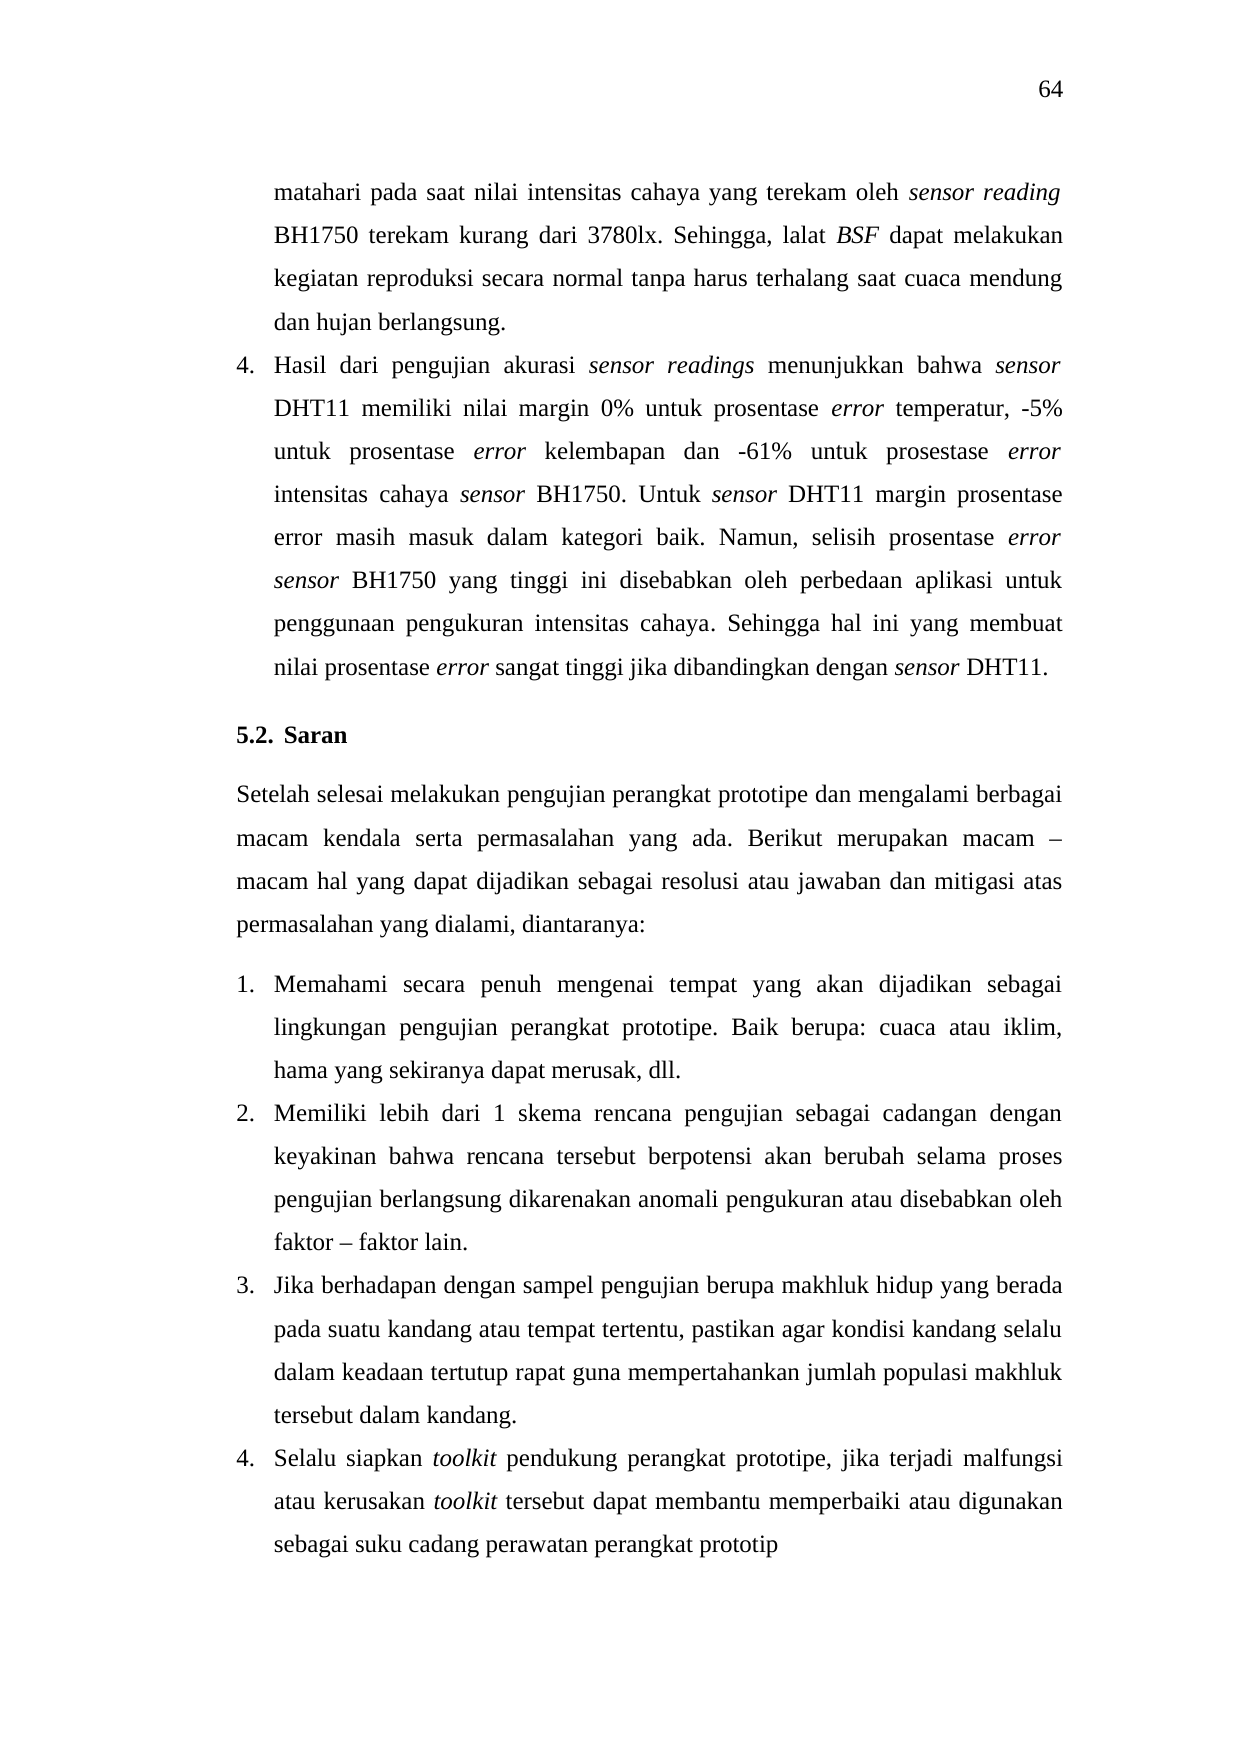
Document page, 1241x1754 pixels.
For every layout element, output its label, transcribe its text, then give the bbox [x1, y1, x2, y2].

list Memahami secara penuh mengenai tempat yang akan dijadikan sebagai lingkungan pengujian perangkat prototipe. Baik berupa: cuaca atau iklim, hama yang sekiranya dapat merusak, dll. [236, 969, 1063, 1084]
list Selalu siapkan toolkit pendukung perangkat prototipe, jika terjadi malfungsi atau kerusakan toolkit tersebut dapat membantu memperbaiki atau digunakan sebagai suku cadang perawatan perangkat prototip [236, 1443, 1063, 1558]
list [236, 177, 1063, 335]
list Jika berhadapan dengan sampel pengujian berupa makhluk hidup yang berada pada suatu kandang atau tempat tertentu, pastikan agar kondisi kandang selalu dalam keadaan tertutup rapat guna mempertahankan jumlah populasi makhluk tersebut dalam kandang. [236, 1271, 1063, 1429]
list Memiliki lebih dari 1 skema rencana pengujian sebagai cadangan dengan keyakinan bahwa rencana tersebut berpotensi akan berubah selama proses pengujian berlangsung dikarenakan anomali pengukuran atau disebabkan oleh faktor – faktor lain. [236, 1098, 1063, 1256]
list Hasil dari pengujian akurasi sensor readings menunjukkan bahwa sensor DHT11 memiliki nilai margin 0% untuk prosentase error temperatur, -5% untuk prosentase error kelembapan dan -61% untuk prosestase error intensitas cahaya sensor BH1750. Untuk sensor DHT11 margin prosentase error masih masuk dalam kategori baik. Namun, selisih prosentase error sensor BH1750 yang tinggi ini disebabkan oleh perbedaan aplikasi untuk penggunaan pengukuran intensitas cahaya. Sehingga hal ini yang membuat nilai prosentase error sangat tinggi jika dibandingkan dengan sensor DHT11. [236, 350, 1063, 680]
text Setelah selesai melakukan pengujian perangkat prototipe dan mengalami berbagai macam kendala serta permasalahan yang ada. Berikut merupakan macam – macam hal yang dapat dijadikan sebagai resolusi atau jawaban dan mitigasi atas permasalahan yang dialami, diantaranya: [236, 779, 1063, 938]
list Saran [236, 720, 1063, 748]
